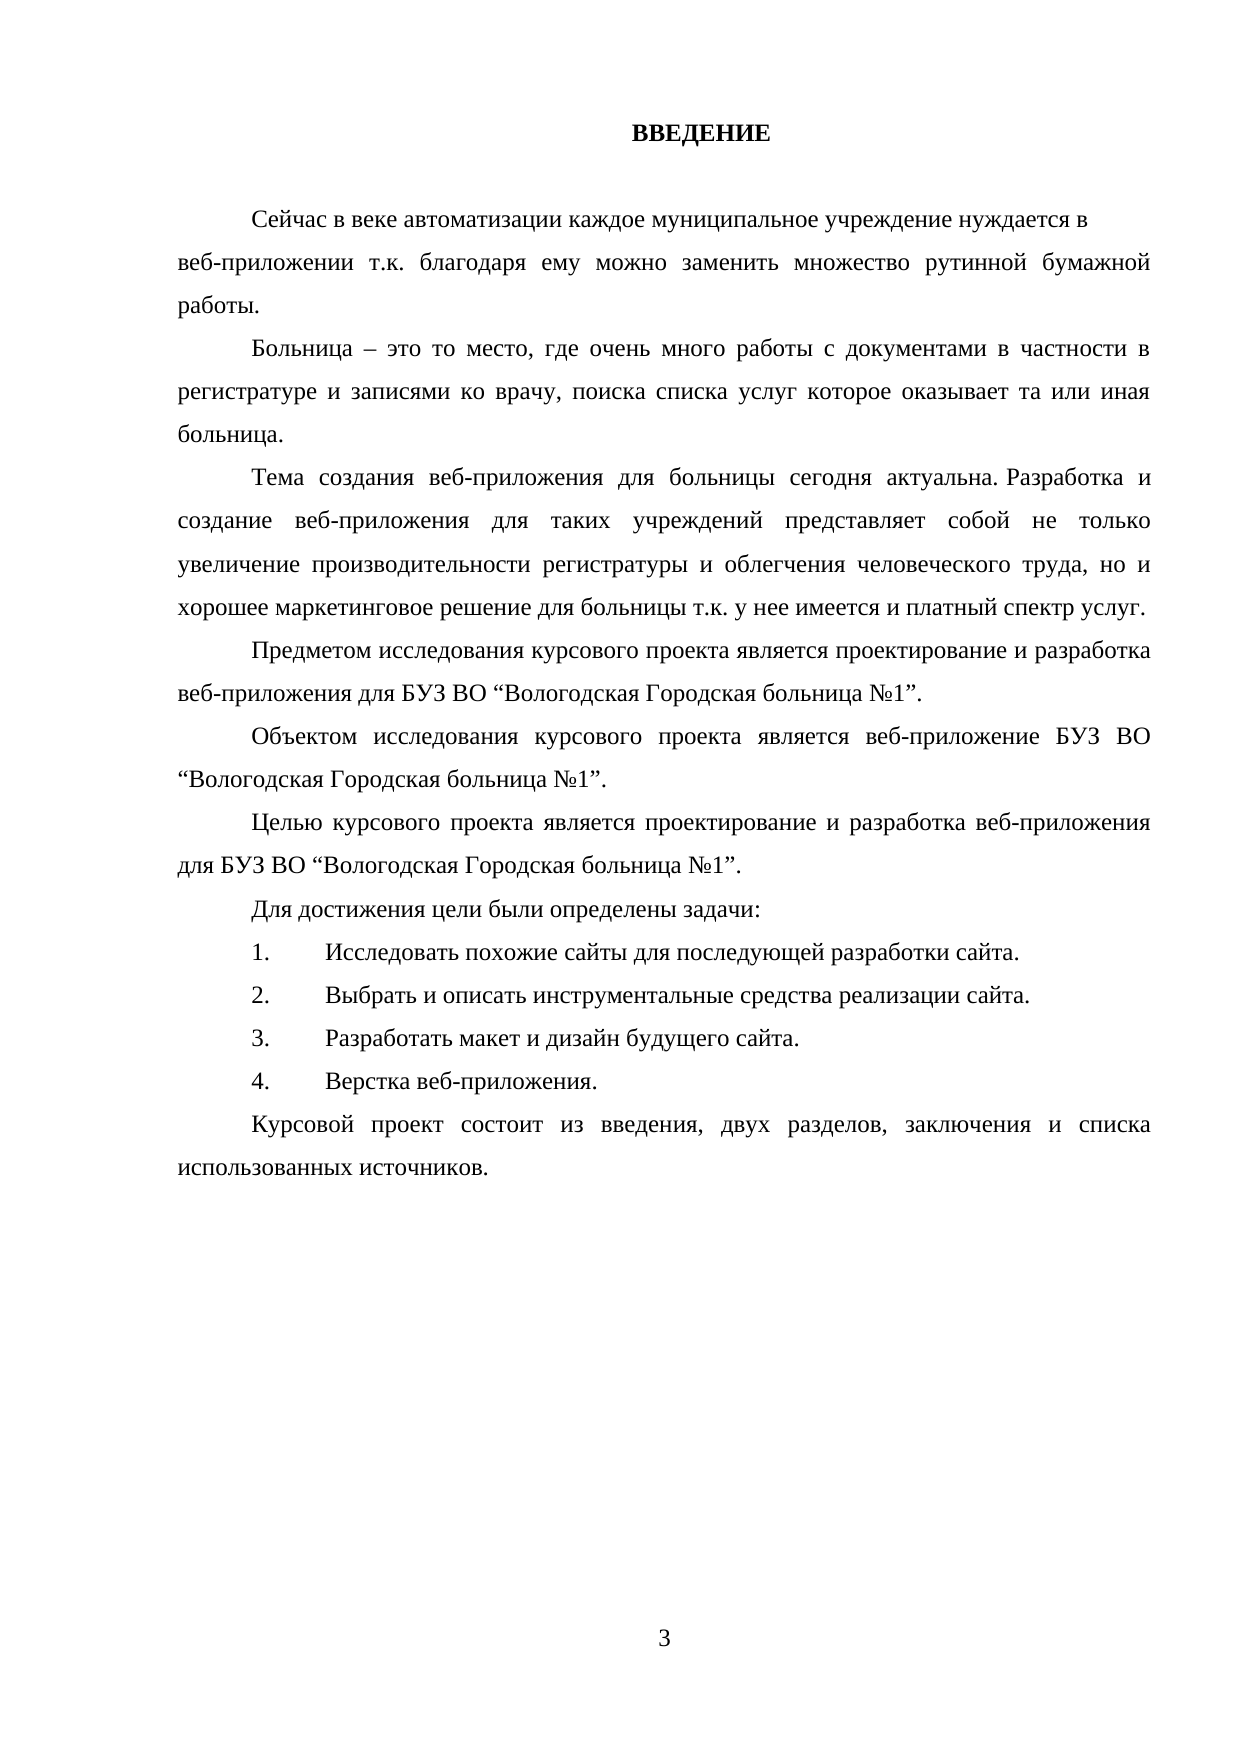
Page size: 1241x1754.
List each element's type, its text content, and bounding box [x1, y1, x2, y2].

text Курсовой проект состоит из введения, двух разделов, заключения и списка использованных источников. [177, 1109, 1152, 1181]
text 1. Исследовать похожие сайты для последующей разработки сайта. [177, 937, 1152, 966]
text Тема создания веб-приложения для больницы сегодня актуальна. Разработка и создание веб-приложения для таких учреждений представляет собой не только увеличение производительности регистратуры и облегчения человеческого труда, но и хорошее маркетинговое решение для больницы т.к. у нее имеется и платный спектр услуг. [177, 462, 1152, 621]
text Сейчас в веке автоматизации каждое муниципальное учреждение нуждается в [177, 204, 1152, 232]
text 4. Верстка веб-приложения. [177, 1066, 1152, 1095]
text 3. Разработать макет и дизайн будущего сайта. [177, 1023, 1152, 1052]
text ВВЕДЕНИЕ [177, 118, 1152, 147]
text Целью курсового проекта является проектирование и разработка веб-приложения для БУЗ ВО “Вологодская Городская больница №1”. [177, 807, 1152, 879]
text 2. Выбрать и описать инструментальные средства реализации сайта. [177, 980, 1152, 1009]
text Предметом исследования курсового проекта является проектирование и разработка веб-приложения для БУЗ ВО “Вологодская Городская больница №1”. [177, 635, 1152, 707]
text Для достижения цели были определены задачи: [177, 894, 1152, 922]
text Объектом исследования курсового проекта является веб-приложение БУЗ ВО “Вологодская Городская больница №1”. [177, 721, 1152, 793]
text веб-приложении т.к. благодаря ему можно заменить множество рутинной бумажной работы. [177, 247, 1152, 319]
text Больница – это то место, где очень много работы с документами в частности в регистратуре и записями ко врачу, поиска списка услуг которое оказывает та или иная больница. [177, 333, 1152, 448]
